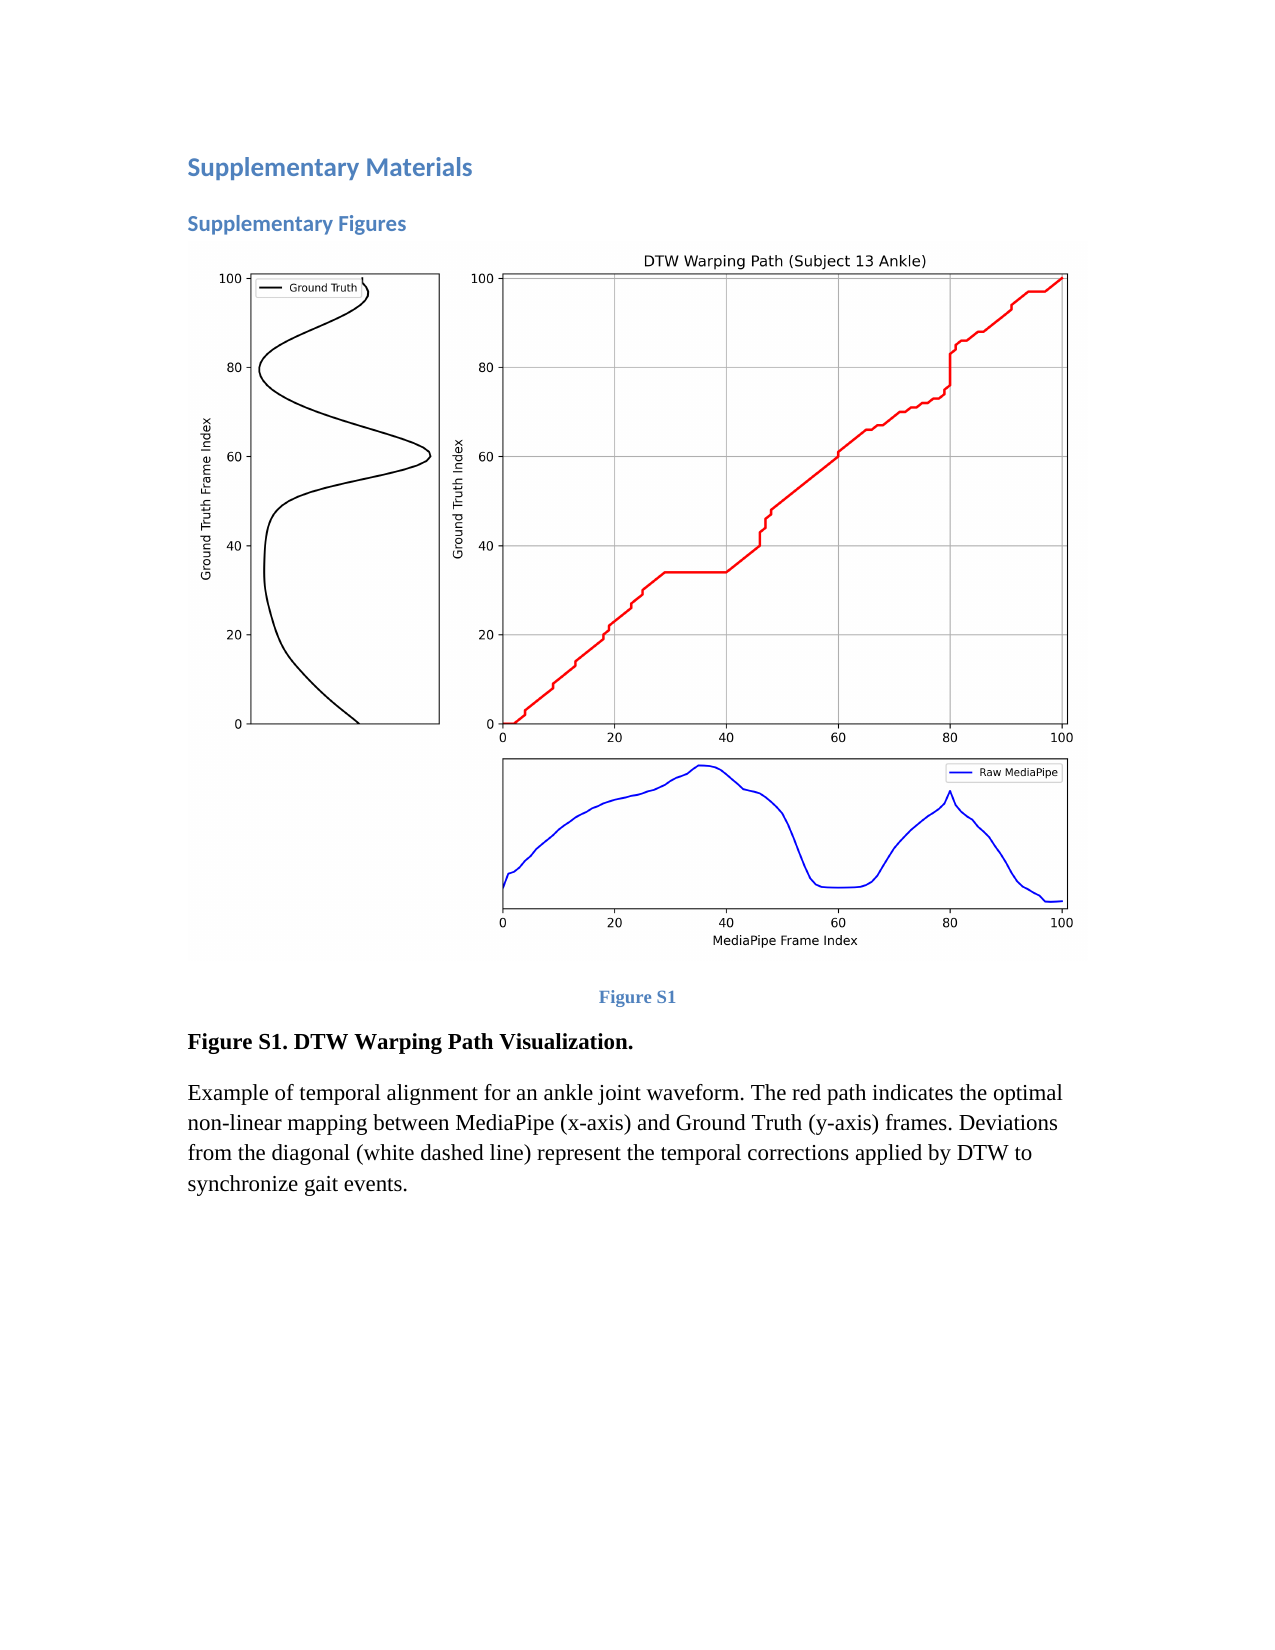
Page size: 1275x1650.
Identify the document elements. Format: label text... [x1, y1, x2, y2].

text Figure S1 [187, 986, 1087, 1007]
text Figure S1. DTW Warping Path Visualization. [187, 1028, 1087, 1054]
text Example of temporal alignment for an ankle joint waveform. The red path indicates the optimal non-linear mapping between MediaPipe (x-axis) and Ground Truth (y-axis) frames. Deviations from the diagonal (white dashed line) represent the temporal corrections applied by DTW to synchronize gait events. [187, 1079, 1087, 1196]
subtitle Supplementary Figures [187, 209, 1087, 237]
subtitle Supplementary Materials [187, 150, 1087, 183]
picture [187, 241, 1088, 961]
